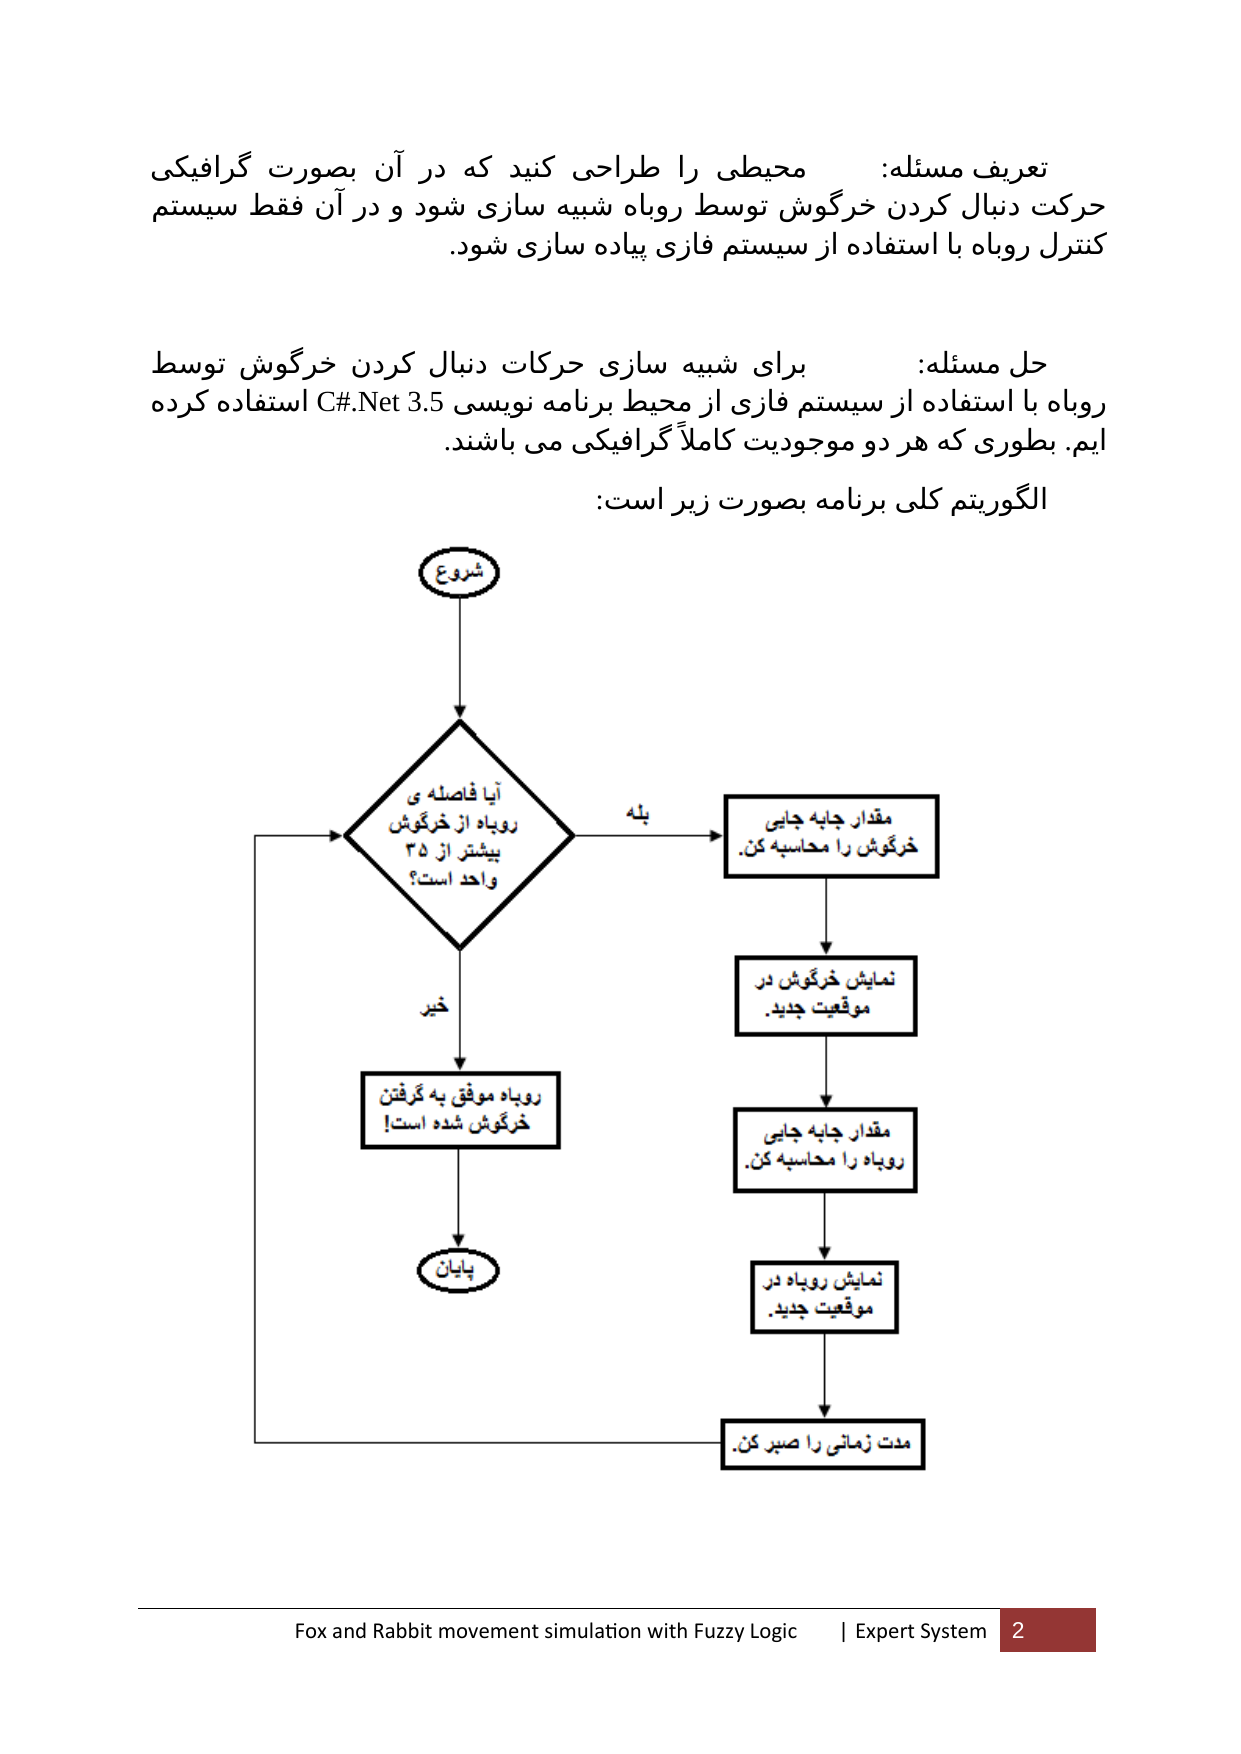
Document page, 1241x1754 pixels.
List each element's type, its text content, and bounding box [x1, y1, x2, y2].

text حل مسئله: برای شبیه سازی حرکات دنبال کردن خرگوش توسط روباه با استفاده از سیستم فازی از محیط برنامه نویسی C#.Net 3.5 استفاده کرده ایم. بطوری که هر دو موجودیت کاملاً گرافیکی می باشند. [150, 346, 1107, 456]
picture [245, 541, 953, 1483]
text الگوریتم کلی برنامه بصورت زیر است: [150, 482, 1107, 516]
text تعریف مسئله: محیطی را طراحی کنید که در آن بصورت گرافیکی حرکت دنبال کردن خرگوش توسط روباه شبیه سازی شود و در آن فقط سیستم کنترل روباه با استفاده از سیستم فازی پیاده سازی شود. [150, 150, 1107, 261]
